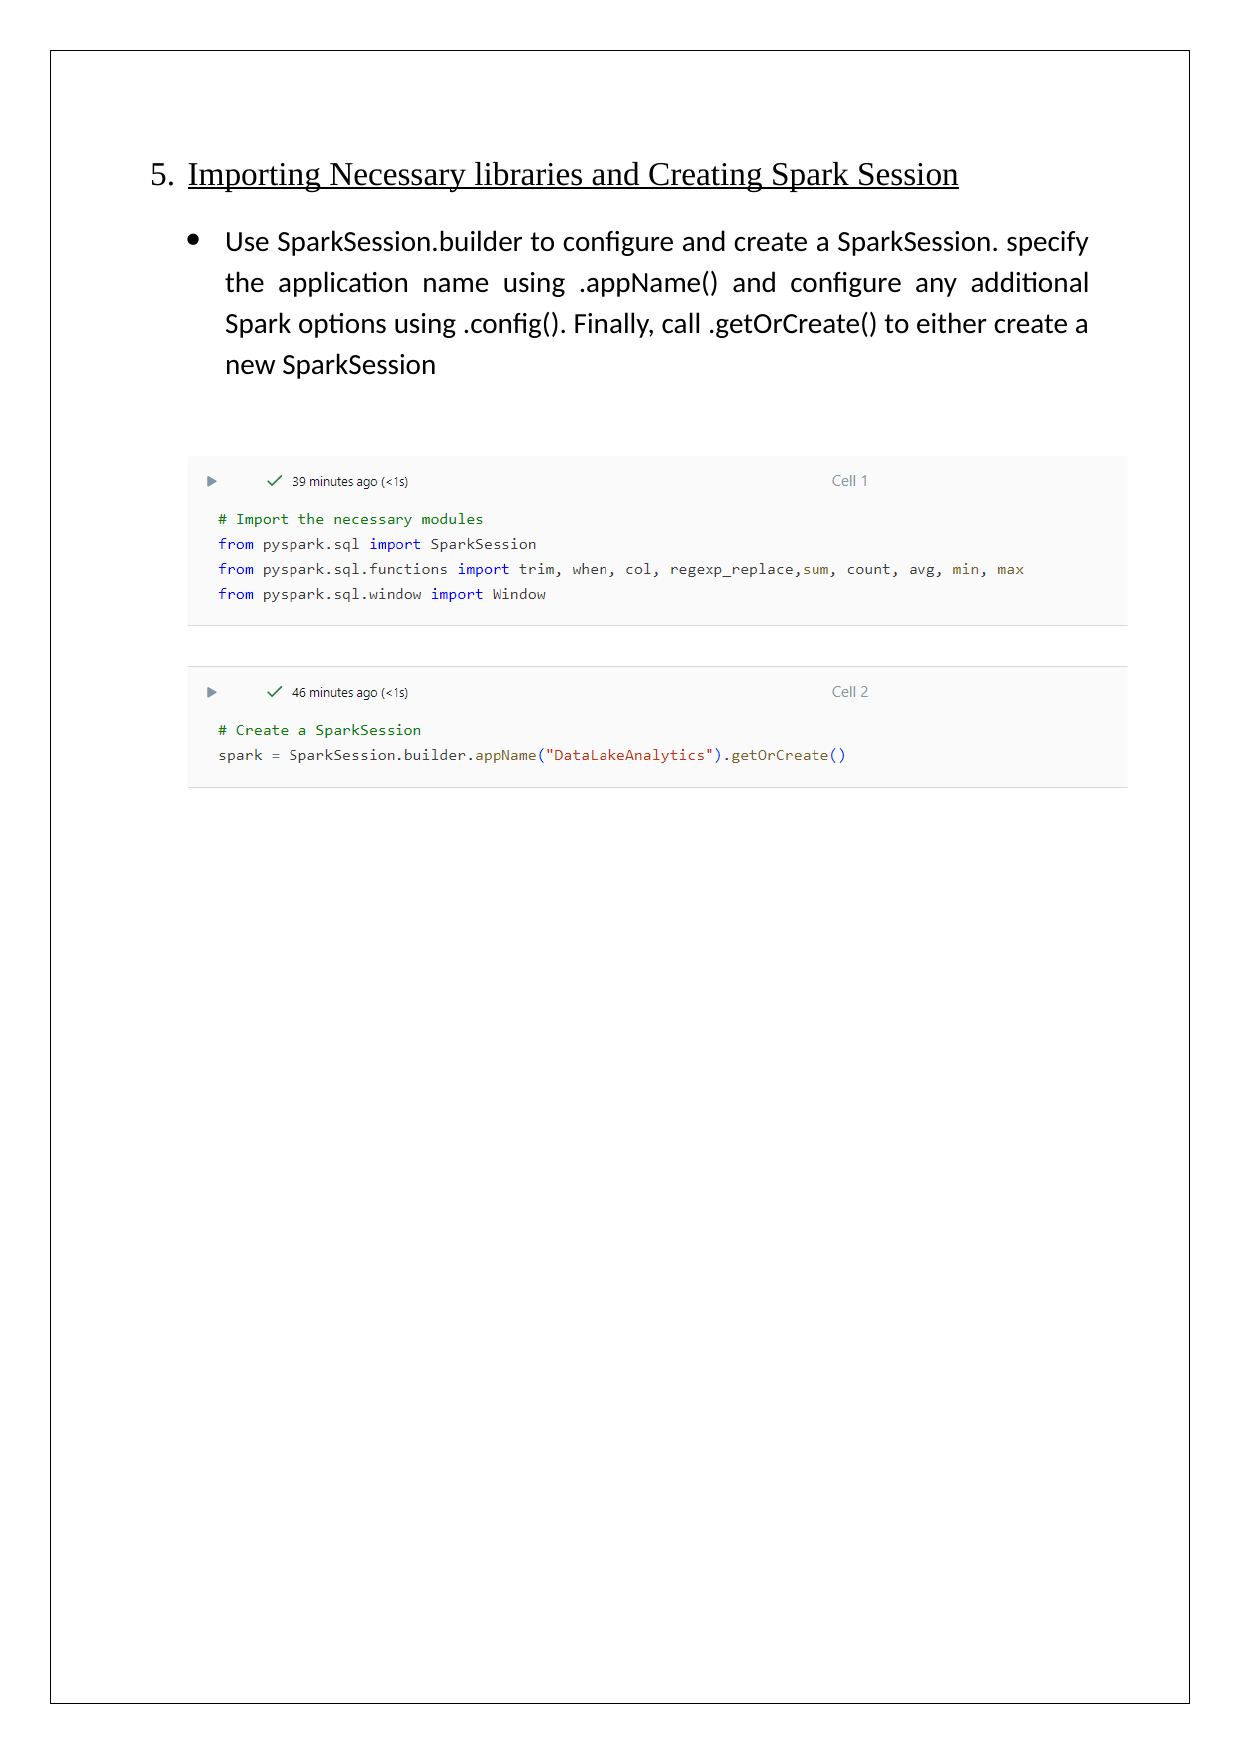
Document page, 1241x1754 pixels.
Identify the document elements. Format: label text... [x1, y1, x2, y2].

subtitle Importing Necessary libraries and Creating Spark Session [150, 154, 1090, 192]
list Use SparkSession.builder to configure and create a SparkSession. specify the application name using .appName() and configure any additional Spark options using .config(). Finally, call .getOrCreate() to either create a new SparkSession [187, 223, 1090, 382]
picture [187, 456, 1128, 789]
